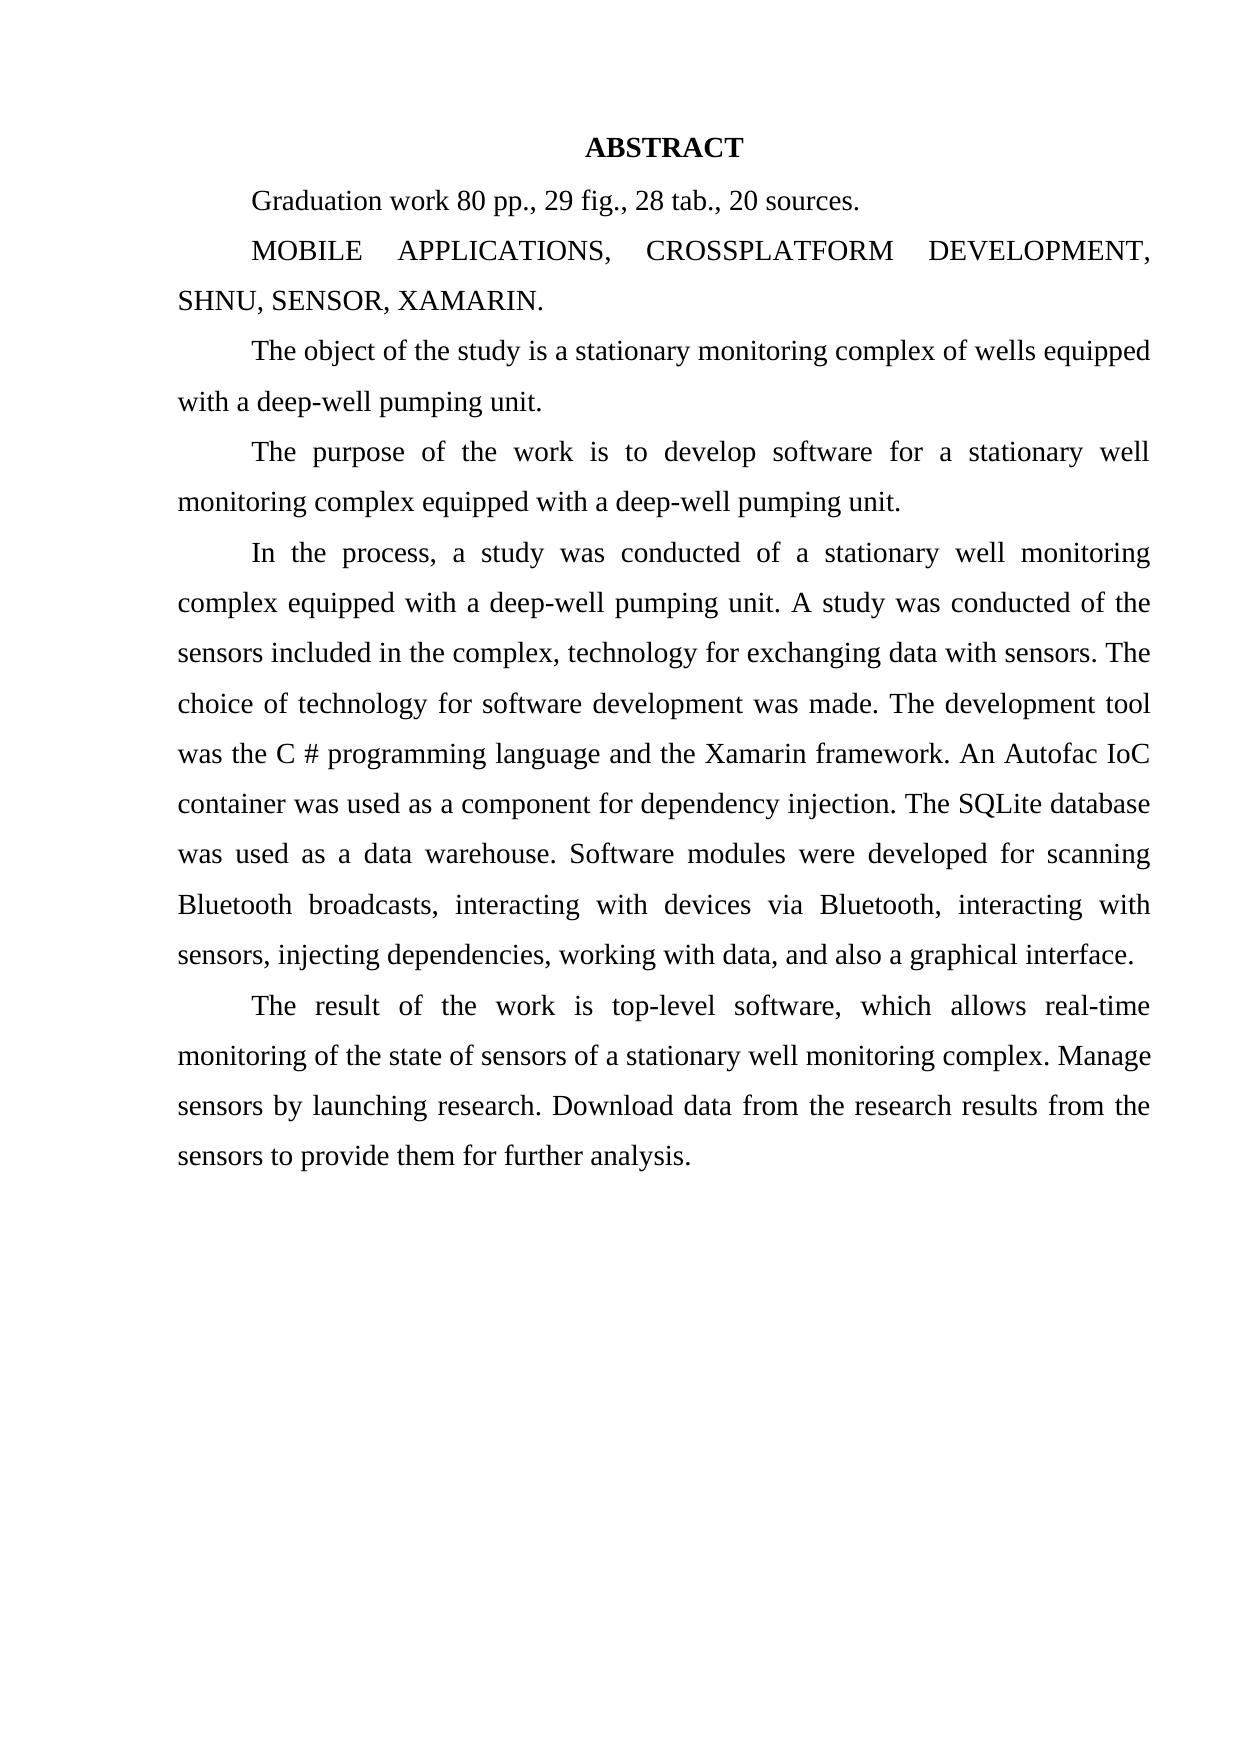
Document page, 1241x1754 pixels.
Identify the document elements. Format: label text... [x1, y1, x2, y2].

text The result of the work is top-level software, which allows real-time monitoring of the state of sensors of a stationary well monitoring complex. Manage sensors by launching research. Download data from the research results from the sensors to provide them for further analysis. [177, 988, 1152, 1172]
text ABSTRACT [177, 130, 1152, 163]
text The purpose of the work is to develop software for a stationary well monitoring complex equipped with a deep-well pumping unit. [177, 434, 1152, 518]
text Graduation work 80 pp., 29 fig., 28 tab., 20 sources. [177, 183, 1152, 216]
text The object of the study is a stationary monitoring complex of wells equipped with a deep-well pumping unit. [177, 333, 1152, 417]
text In the process, a study was conducted of a stationary well monitoring complex equipped with a deep-well pumping unit. A study was conducted of the sensors included in the complex, technology for exchanging data with sensors. The choice of technology for software development was made. The development tool was the C # programming language and the Xamarin framework. An Autofac IoC container was used as a component for dependency injection. The SQLite database was used as a data warehouse. Software modules were developed for scanning Bluetooth broadcasts, interacting with devices via Bluetooth, interacting with sensors, injecting dependencies, working with data, and also a graphical interface. [177, 535, 1152, 971]
text MOBILE APPLICATIONS, CROSSPLATFORM DEVELOPMENT, SHNU, SENSOR, XAMARIN. [177, 233, 1152, 317]
